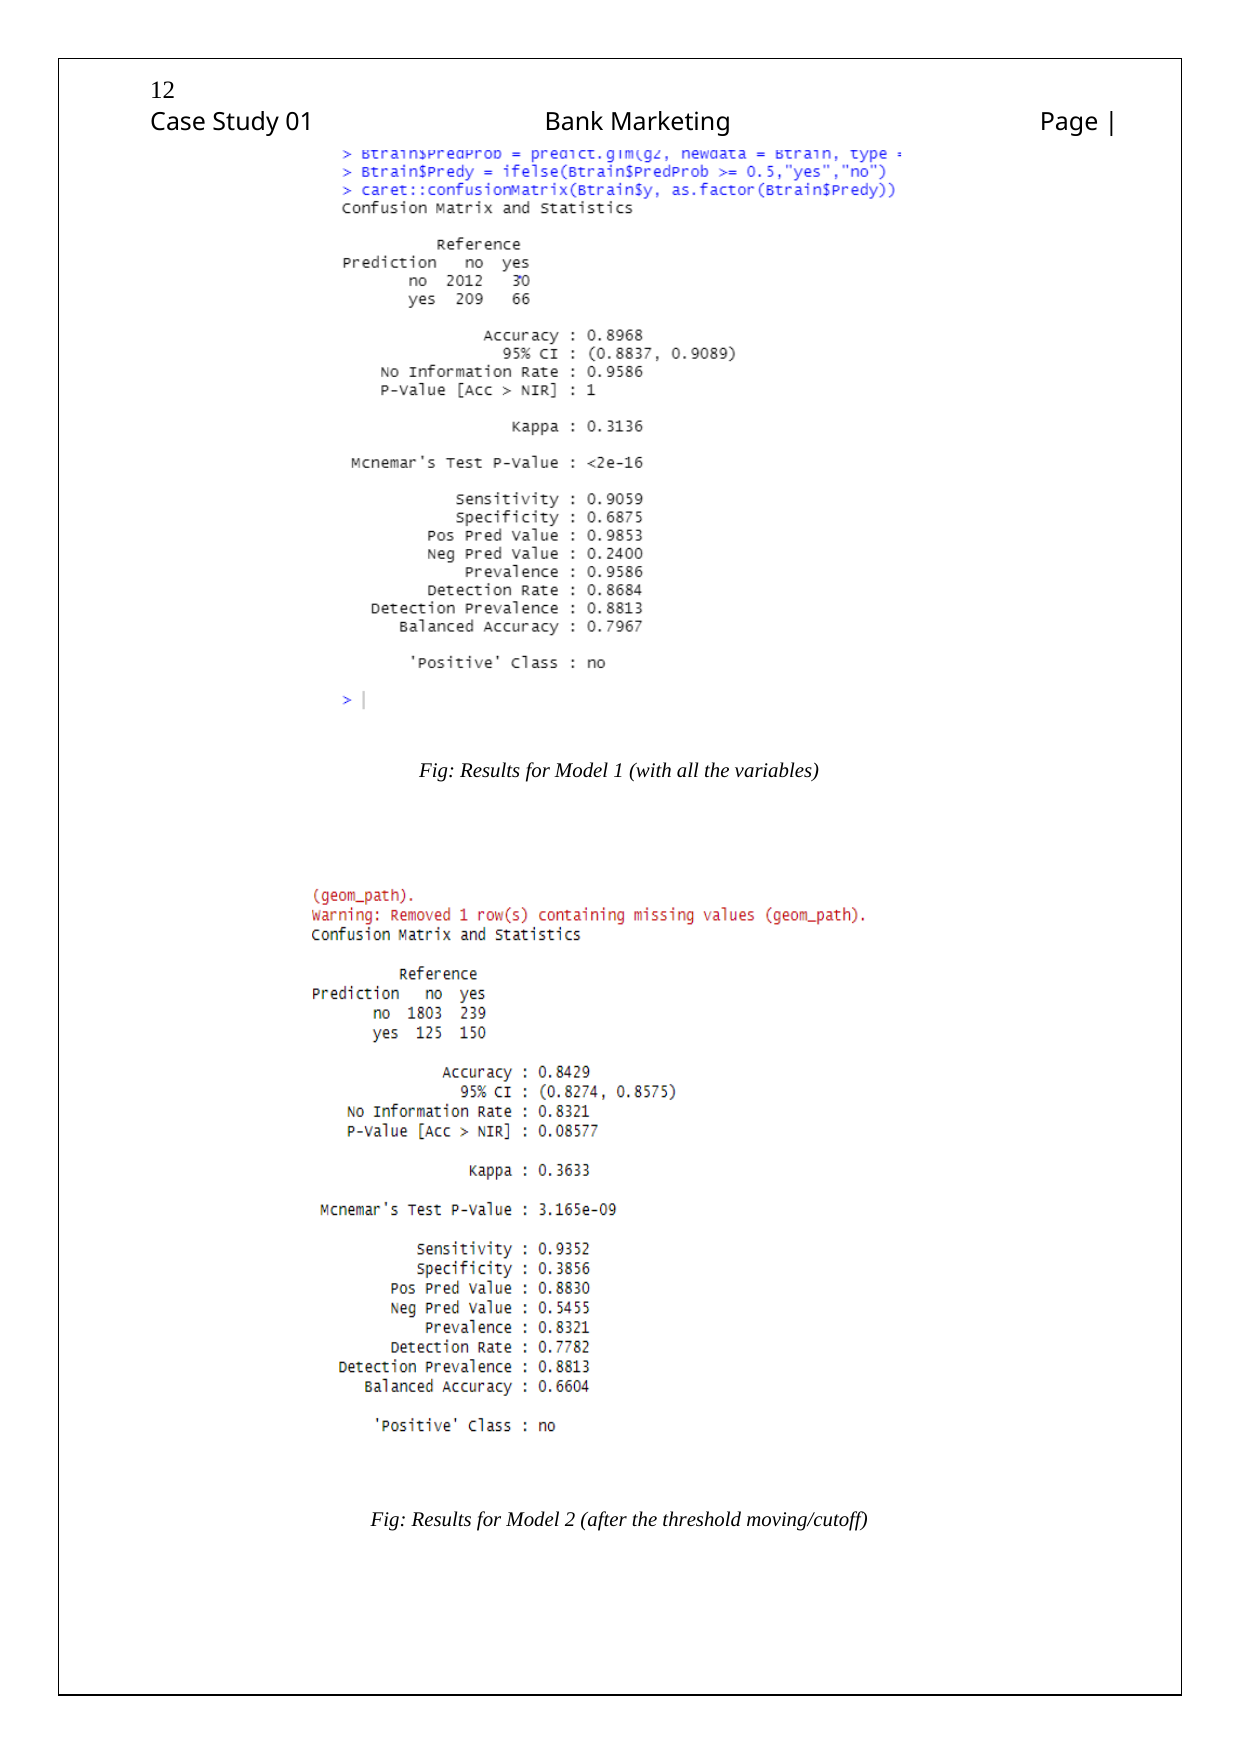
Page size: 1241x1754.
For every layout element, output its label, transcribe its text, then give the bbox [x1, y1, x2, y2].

picture [311, 880, 929, 1468]
text Fig: Results for Model 1 (with all the variables) [150, 758, 1090, 782]
picture [338, 150, 902, 719]
text Fig: Results for Model 2 (after the threshold moving/cutoff) [150, 1507, 1090, 1531]
